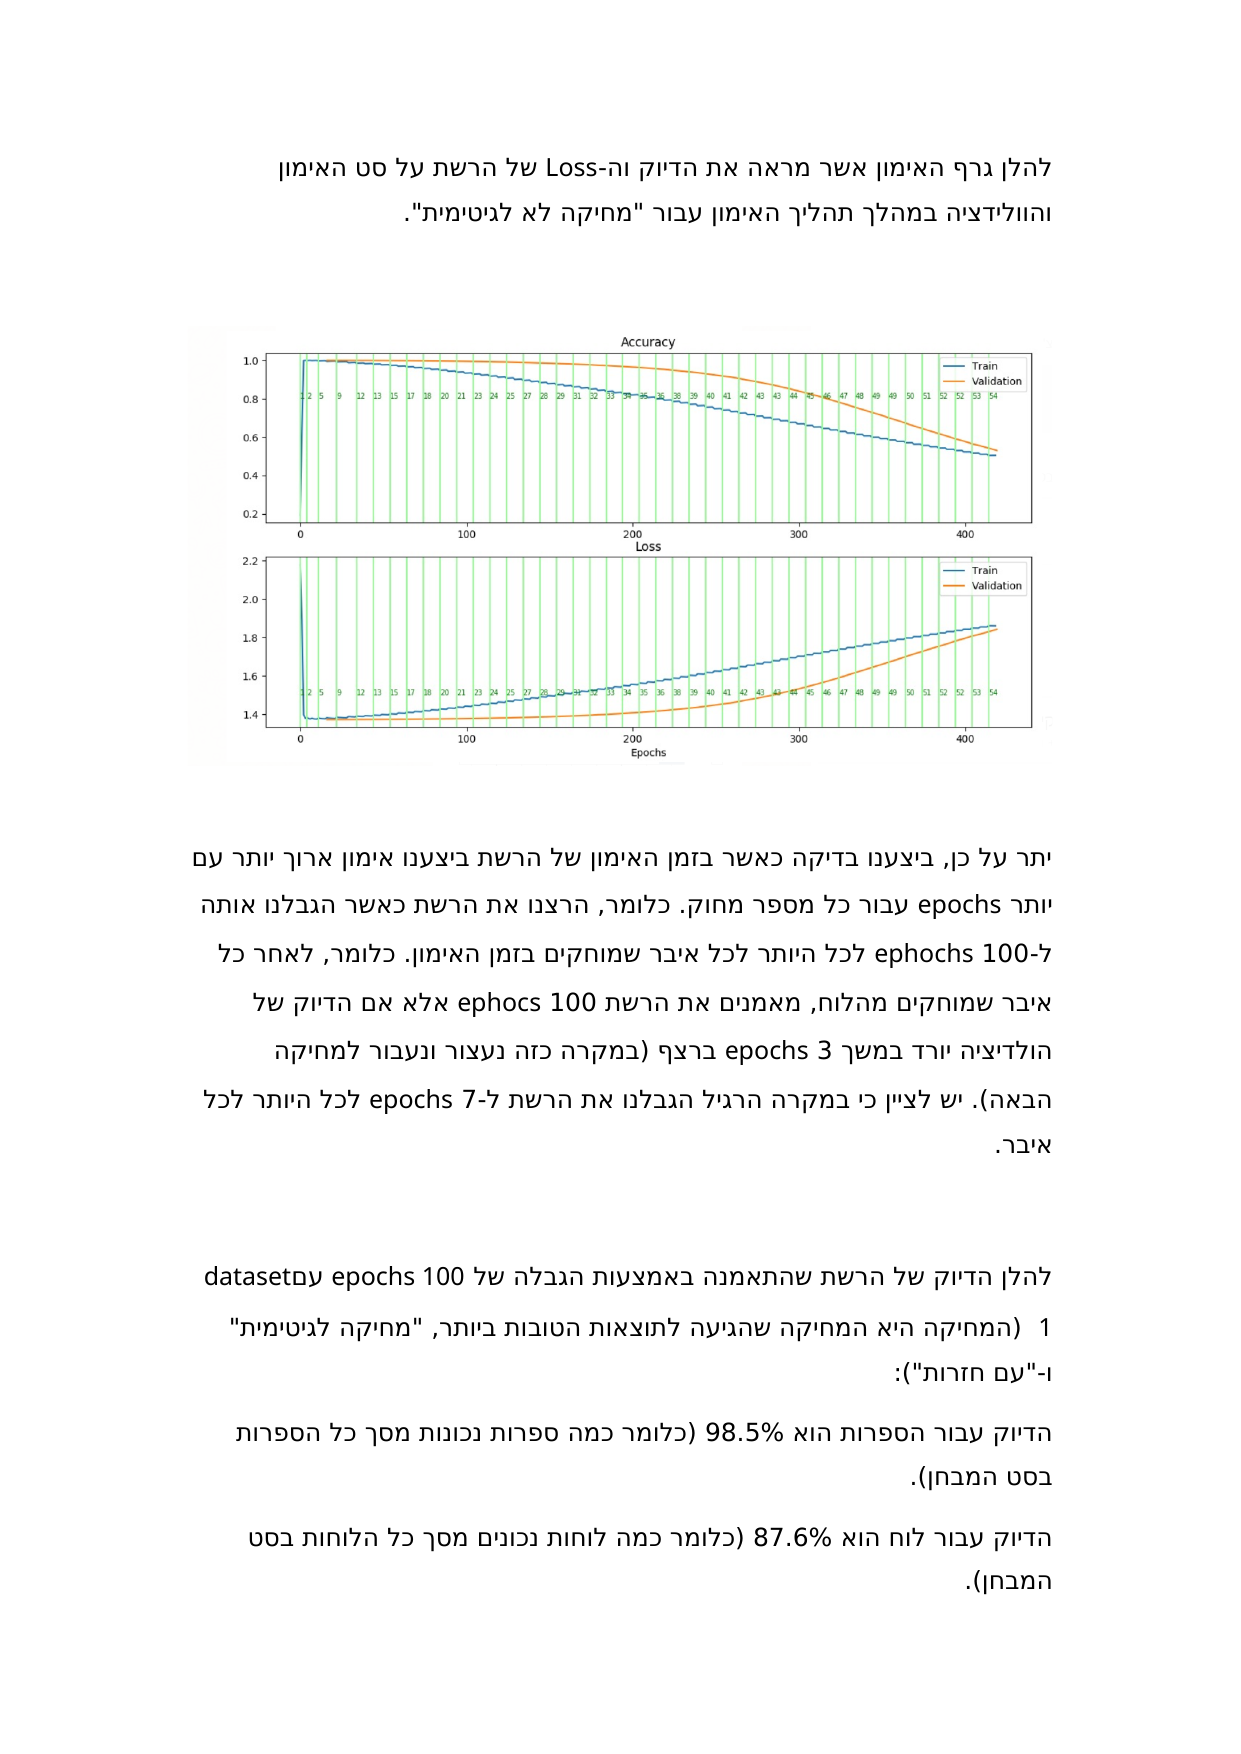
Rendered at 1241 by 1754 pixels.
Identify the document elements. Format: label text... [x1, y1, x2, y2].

text הדיוק עבור לוח הוא 87.6% (כלומר כמה לוחות נכונים מסך כל הלוחות בסט המבחן). [187, 1523, 1053, 1596]
text להלן גרף האימון אשר מראה את הדיוק וה-Loss של הרשת על סט האימון והוולידציה במהלך תהליך האימון עבור "מחיקה לא לגיטימית". [187, 150, 1053, 228]
text יתר על כן, ביצענו בדיקה כאשר בזמן האימון של הרשת ביצענו אימון ארוך יותר עם יותר epochs עבור כל מספר מחוק. כלומר, הרצנו את הרשת כאשר הגבלנו אותה ל-100 ephochs לכל היותר לכל איבר שמוחקים בזמן האימון. כלומר, לאחר כל איבר שמוחקים מהלוח, מאמנים את הרשת 100 ephocs אלא אם הדיוק של הולדיציה יורד במשך 3 epochs ברצף (במקרה כזה נעצור ונעבור למחיקה הבאה). יש לציין כי במקרה הרגיל הגבלנו את הרשת ל-7 epochs לכל היותר לכל איבר. [187, 843, 1053, 1159]
text הדיוק עבור הספרות הוא 98.5% (כלומר כמה ספרות נכונות מסך כל הספרות בסט המבחן). [187, 1418, 1053, 1491]
picture [187, 326, 1053, 766]
text להלן הדיוק של הרשת שהתאמנה באמצעות הגבלה של epochs 100 עםdataset 1 (המחיקה היא המחיקה שהגיעה לתוצאות הטובות ביותר, "מחיקה לגיטימית" ו-"עם חזרות"): [187, 1258, 1053, 1387]
